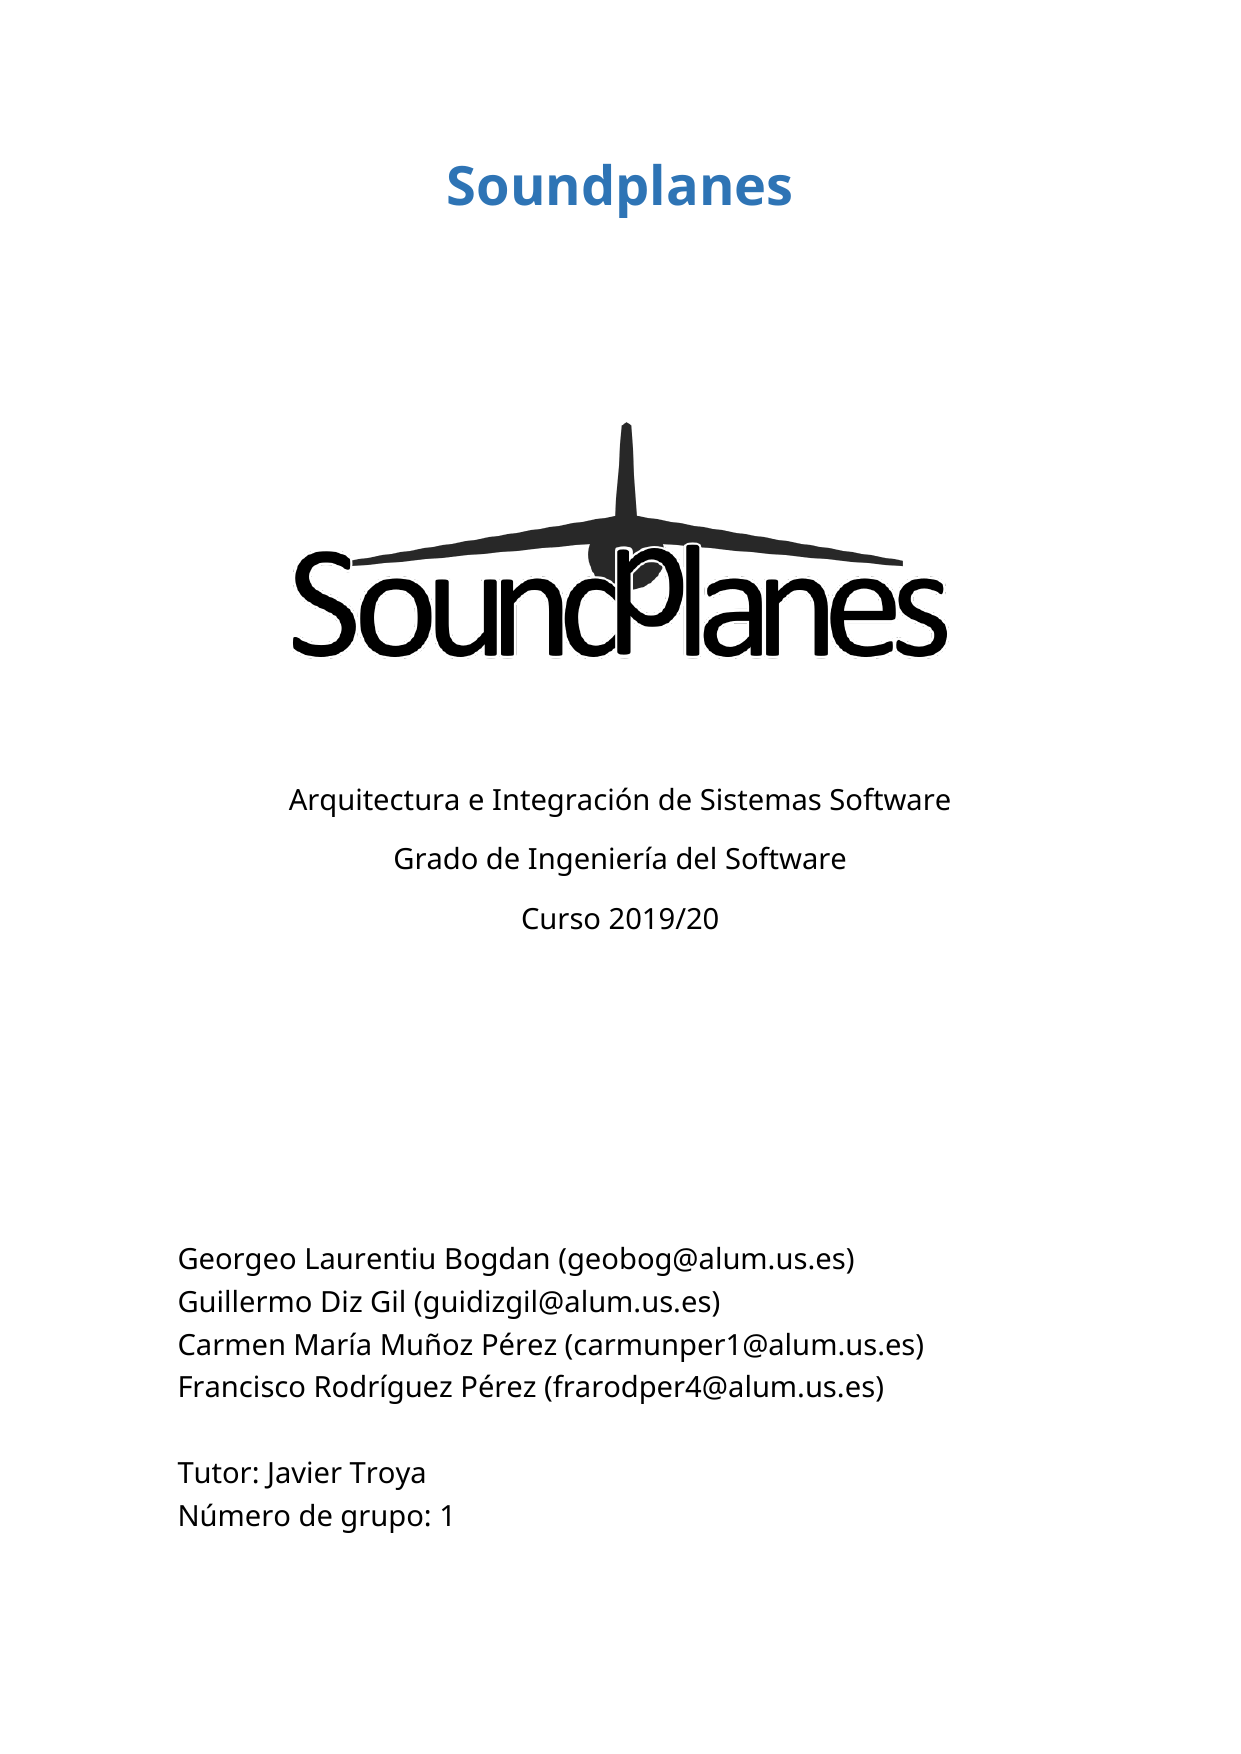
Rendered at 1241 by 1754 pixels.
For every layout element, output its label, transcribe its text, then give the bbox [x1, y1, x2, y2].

text Carmen María Muñoz Pérez (carmunper1@alum.us.es) [177, 1324, 1063, 1364]
text Tutor: Javier Troya [177, 1452, 1063, 1492]
text Número de grupo: 1 [177, 1495, 1063, 1535]
text Curso 2019/20 [177, 898, 1063, 938]
picture [290, 422, 949, 659]
text Francisco Rodríguez Pérez (frarodper4@alum.us.es) [177, 1367, 1063, 1406]
text Soundplanes [177, 148, 1063, 221]
text Grado de Ingeniería del Software [177, 839, 1063, 878]
text Georgeo Laurentiu Bogdan (geobog@alum.us.es) [177, 1238, 1063, 1278]
text Arquitectura e Integración de Sistemas Software [177, 779, 1063, 819]
text Guillermo Diz Gil (guidizgil@alum.us.es) [177, 1281, 1063, 1321]
